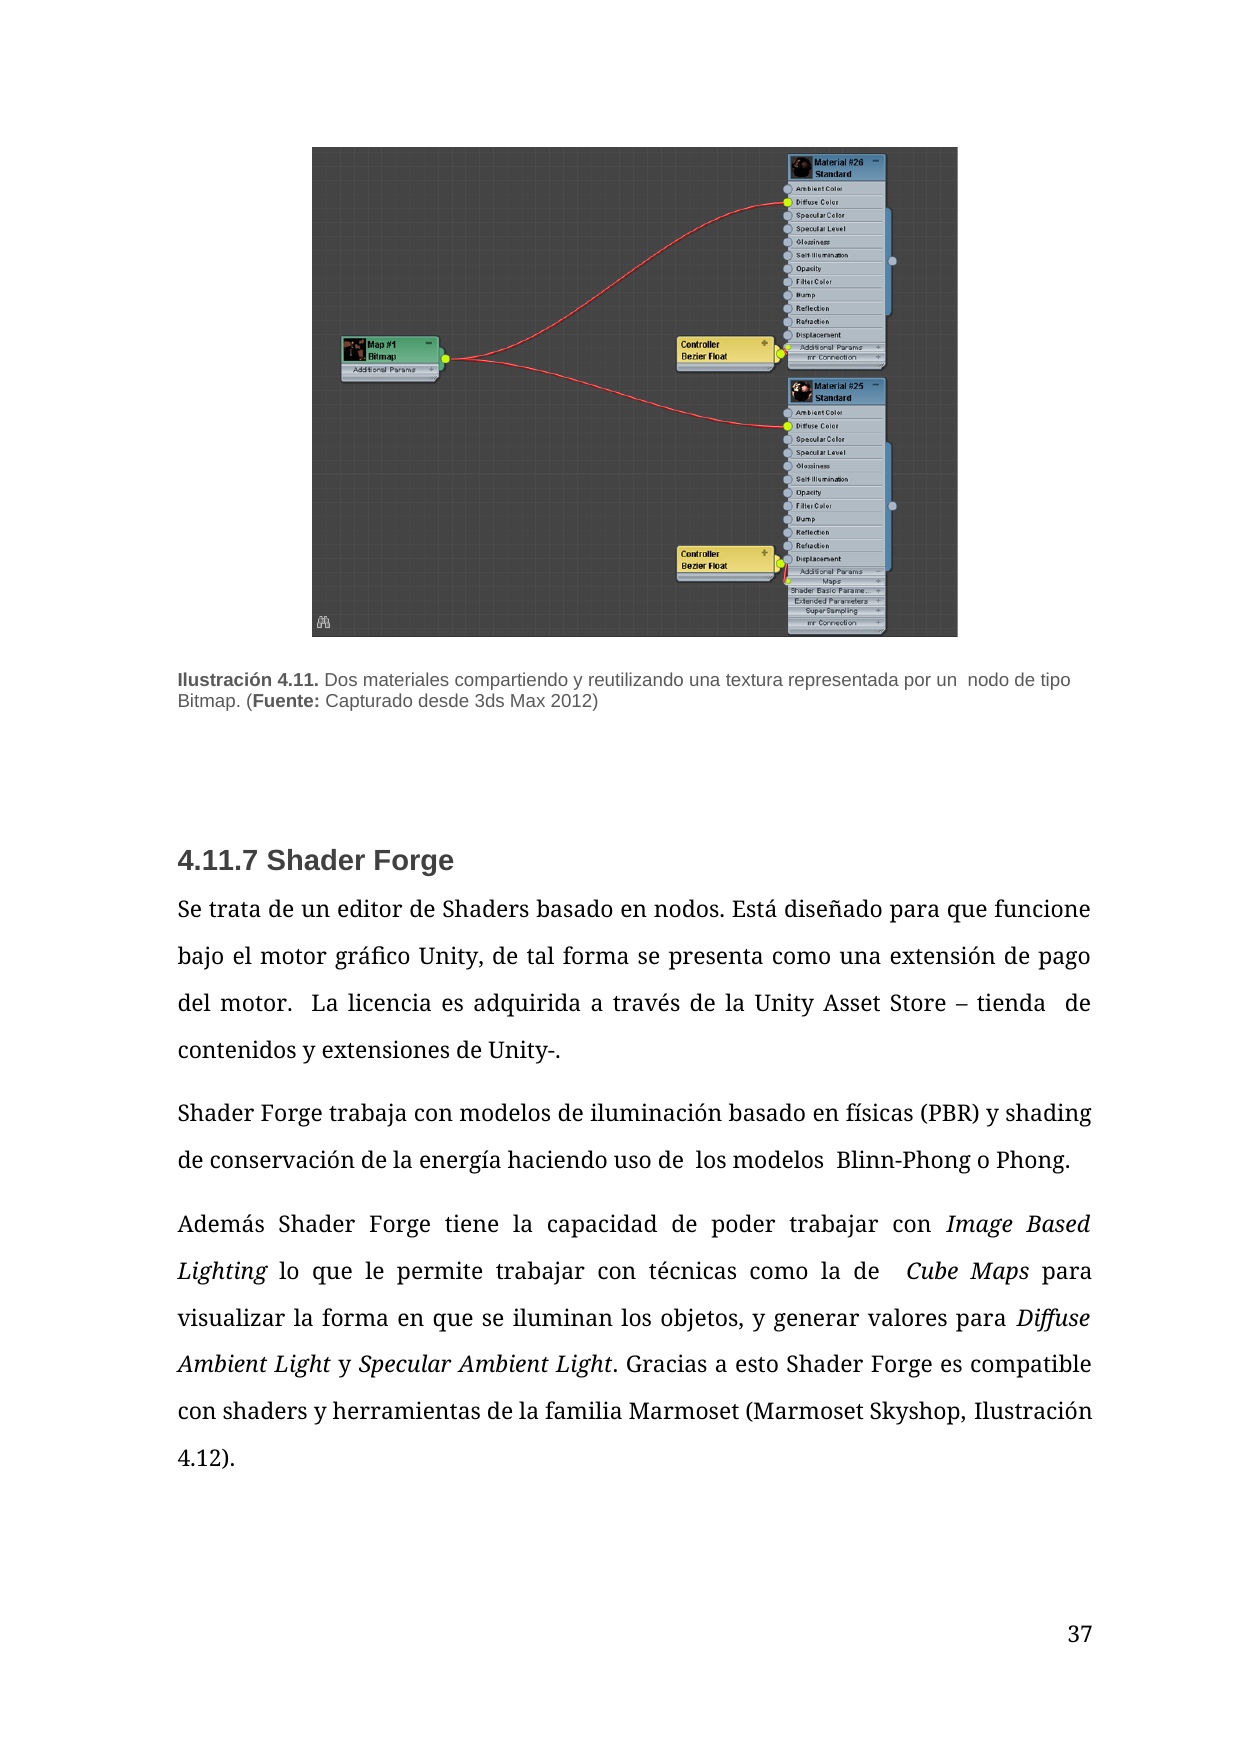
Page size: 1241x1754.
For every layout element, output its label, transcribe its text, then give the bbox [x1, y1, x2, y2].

text Shader Forge trabaja con modelos de iluminación basado en físicas (PBR) y shading de conservación de la energía haciendo uso de los modelos Blinn-Phong o Phong. [177, 1097, 1092, 1176]
text Además Shader Forge tiene la capacidad de poder trabajar con Image Based Lighting lo que le permite trabajar con técnicas como la de Cube Maps para visualizar la forma en que se iluminan los objetos, y generar valores para Diffuse Ambient Light y Specular Ambient Light. Gracias a esto Shader Forge es compatible con shaders y herramientas de la familia Marmoset (Marmoset Skyshop, Ilustración 4.12). [177, 1208, 1092, 1473]
text Se trata de un editor de Shaders basado en nodos. Está diseñado para que funcione bajo el motor gráfico Unity, de tal forma se presenta como una extensión de pago del motor. La licencia es adquirida a través de la Unity Asset Store – tienda de contenidos y extensiones de Unity-. [177, 893, 1092, 1065]
text Ilustración 4.11. Dos materiales compartiendo y reutilizando una textura representada por un nodo de tipo Bitmap. (Fuente: Capturado desde 3ds Max 2012) [177, 668, 1092, 712]
subtitle Shader Forge [177, 843, 1092, 876]
picture [312, 147, 958, 637]
